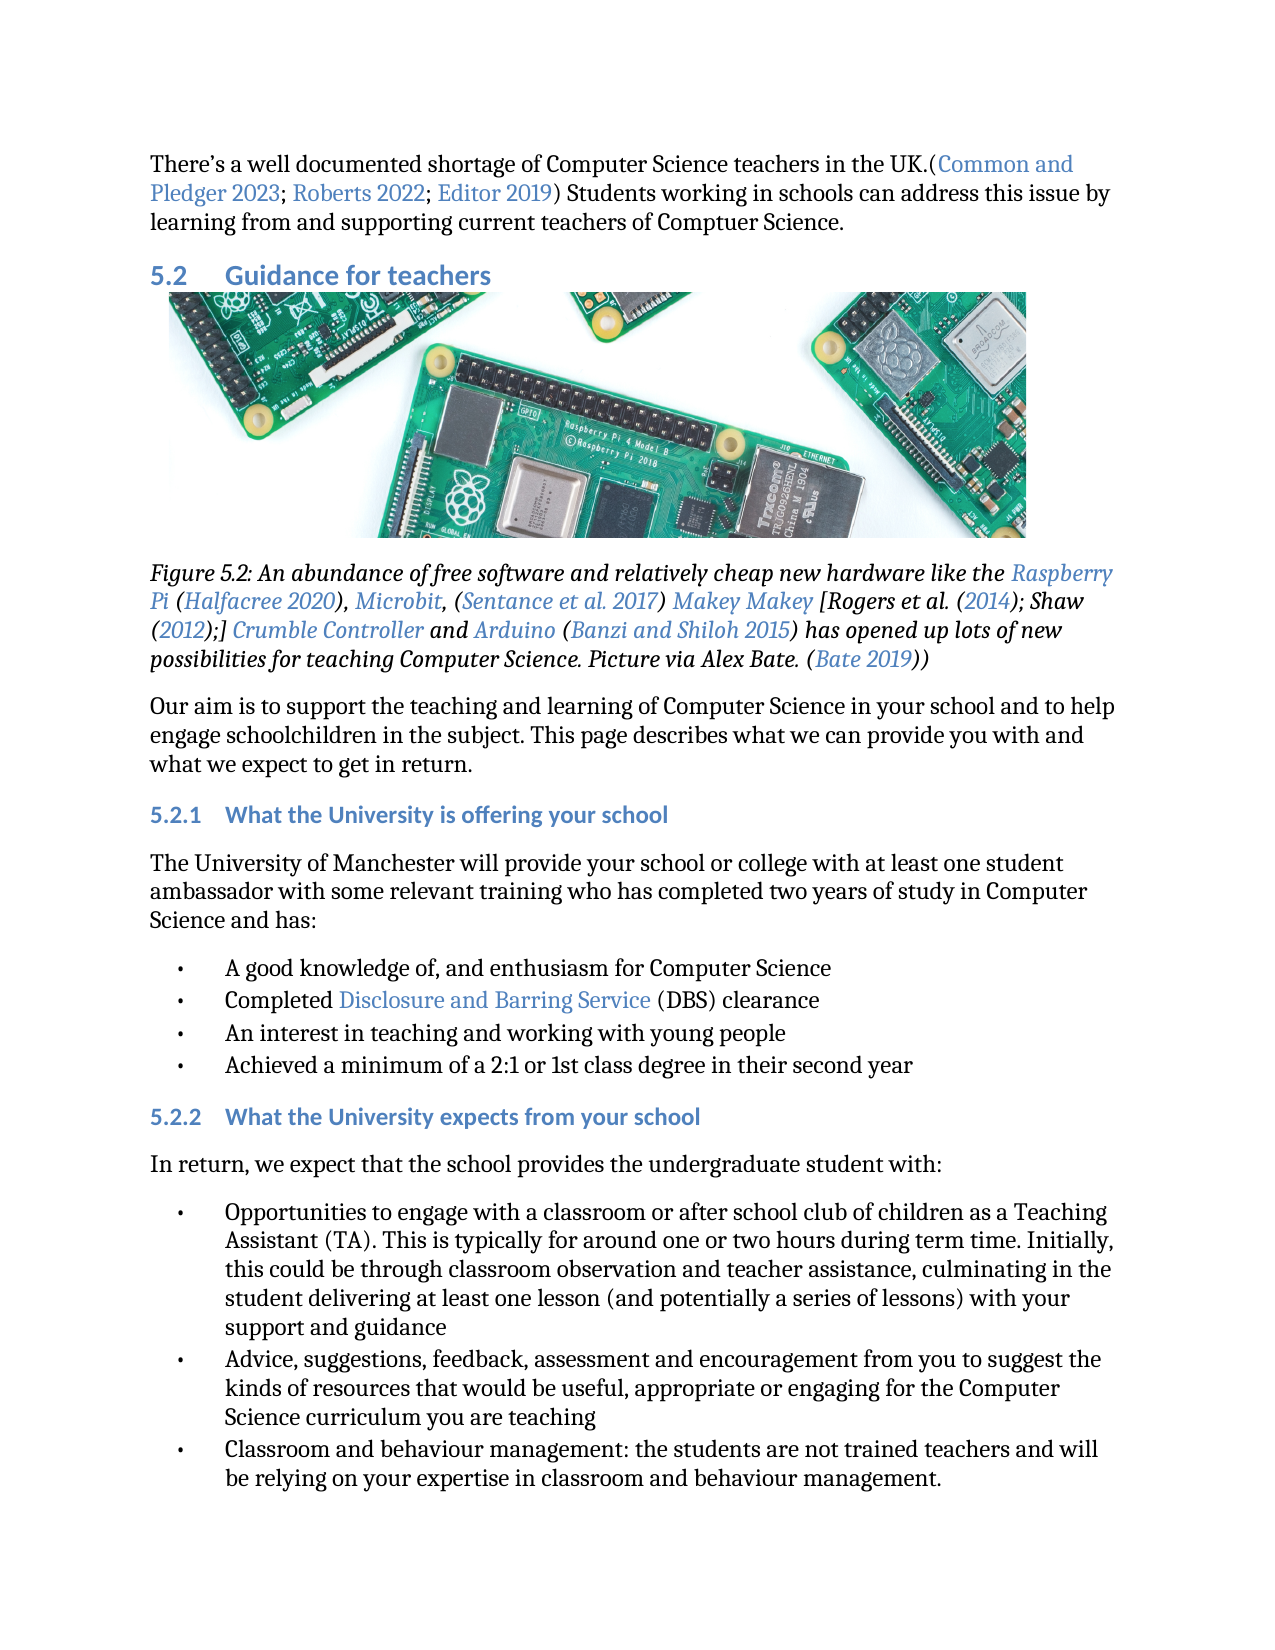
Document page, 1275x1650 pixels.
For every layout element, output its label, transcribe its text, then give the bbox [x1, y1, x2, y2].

list Opportunities to engage with a classroom or after school club of children as a Teaching Assistant (TA). This is typically for around one or two hours during term time. Initially, this could be through classroom observation and teacher assistance, culminating in the student delivering at least one lesson (and potentially a series of lessons) with your support and guidance [175, 1197, 1125, 1341]
subtitle 5.2.1 What the University is offering your school [150, 799, 1125, 830]
list Advice, suggestions, feedback, assessment and encouragement from you to suggest the kinds of resources that would be useful, appropriate or engaging for the Computer Science curriculum you are teaching [175, 1345, 1125, 1431]
text There’s a well documented shortage of Computer Science teachers in the UK.(Common and Pledger 2023; Roberts 2022; Editor 2019) Students working in schools can address this issue by learning from and supporting current teachers of Comptuer Science. [150, 150, 1125, 236]
list Classroom and behaviour management: the students are not trained teachers and will be relying on your expertise in classroom and behaviour management. [175, 1435, 1125, 1492]
subtitle 5.2 Guidance for teachers [150, 257, 1125, 293]
picture [168, 292, 1027, 538]
subtitle 5.2.2 What the University expects from your school [150, 1101, 1125, 1131]
list A good knowledge of, and enthusiasm for Computer Science [175, 953, 1125, 982]
list Achieved a minimum of a 2:1 or 1st class degree in their second year [175, 1051, 1125, 1080]
text Our aim is to support the teaching and learning of Computer Science in your school and to help engage schoolchildren in the subject. This page describes what we can provide you with and what we expect to get in return. [150, 692, 1125, 778]
text Figure 5.2: An abundance of free software and relatively cheap new hardware like the Raspberry Pi (Halfacree 2020), Microbit, (Sentance et al. 2017) Makey Makey [Rogers et al. (2014); Shaw (2012);] Crumble Controller and Arduino (Banzi and Shiloh 2015) has opened up lots of new possibilities for teaching Computer Science. Picture via Alex Bate. (Bate 2019)) [150, 558, 1125, 673]
list An interest in teaching and working with young people [175, 1018, 1125, 1047]
text In return, we expect that the school provides the undergraduate student with: [150, 1150, 1125, 1179]
text The University of Manchester will provide your school or college with at least one student ambassador with some relevant training who has completed two years of study in Computer Science and has: [150, 848, 1125, 935]
list Completed Disclosure and Barring Service (DBS) clearance [175, 986, 1125, 1015]
